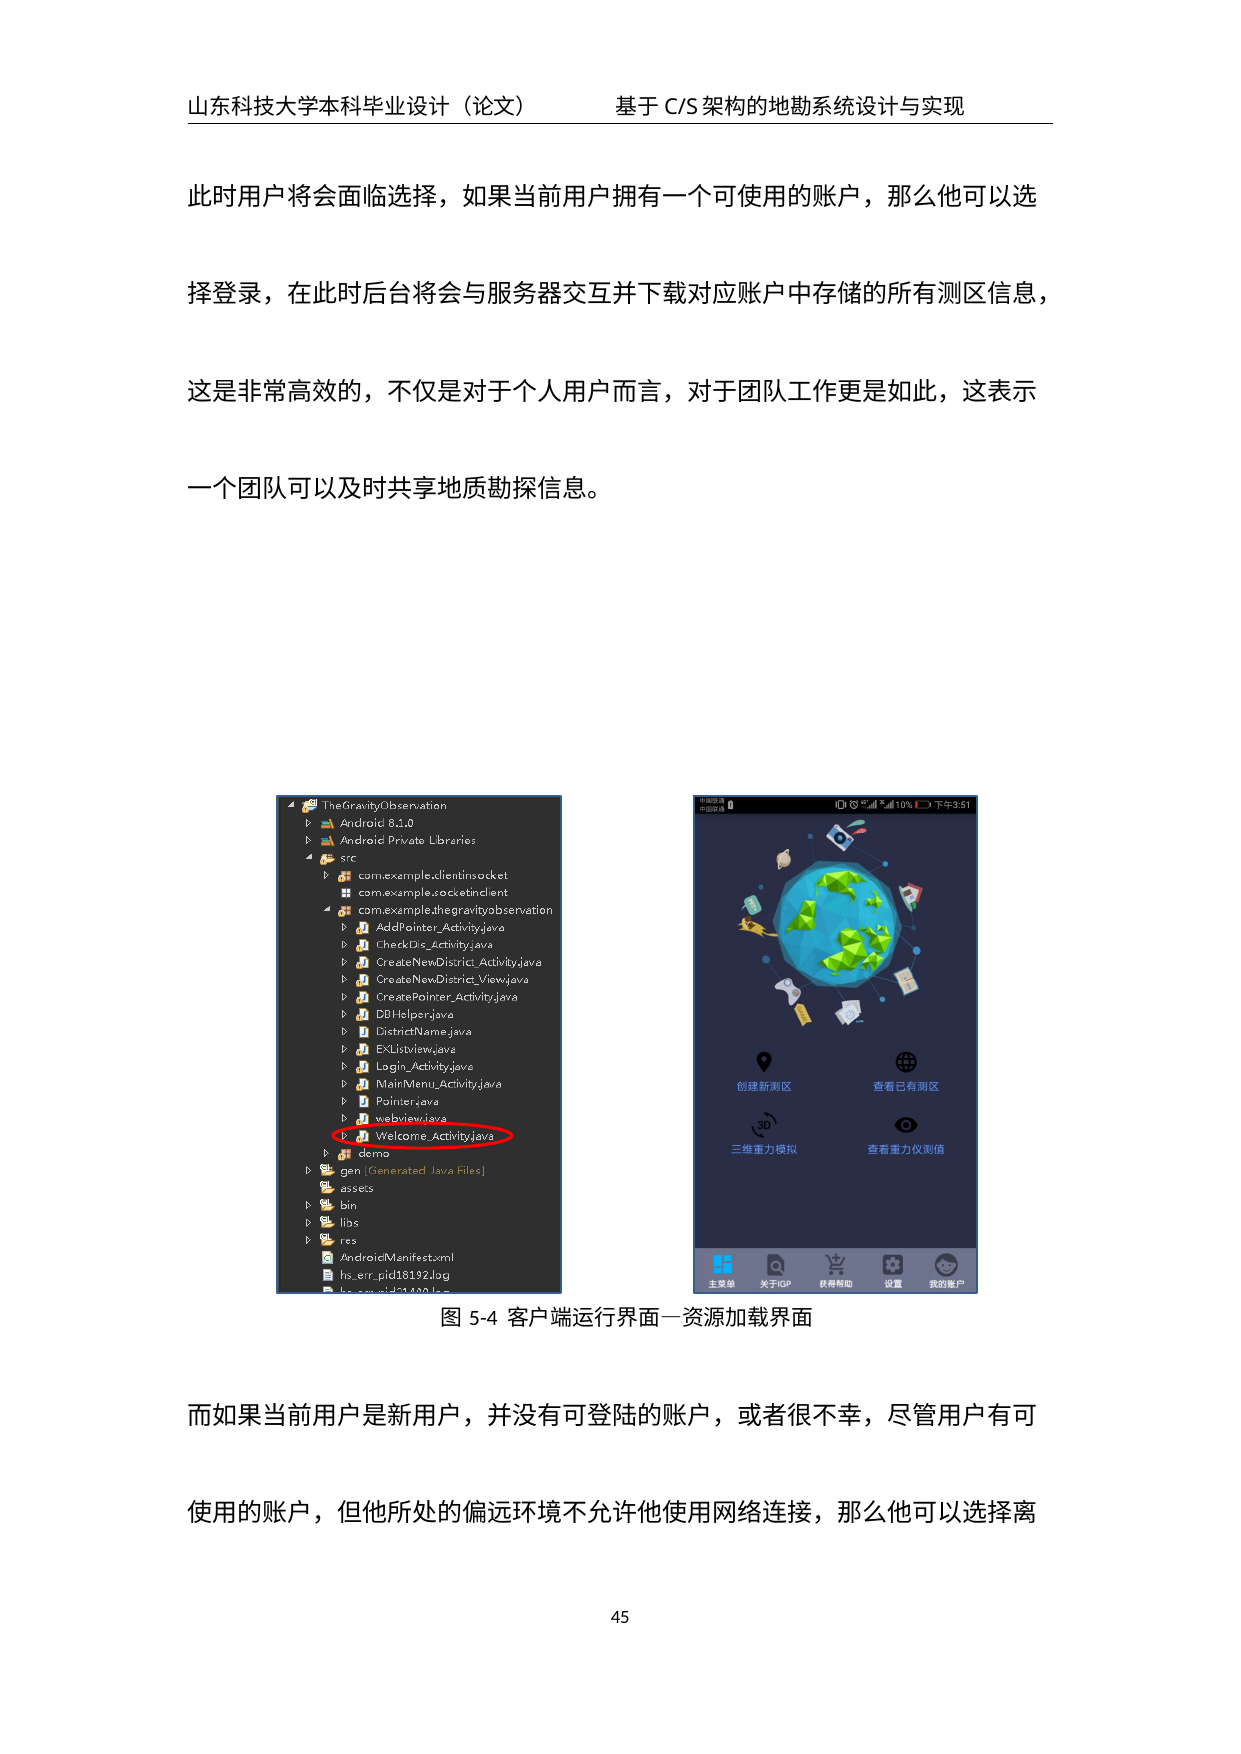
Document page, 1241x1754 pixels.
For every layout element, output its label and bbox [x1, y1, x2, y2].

text [187, 162, 1053, 1543]
